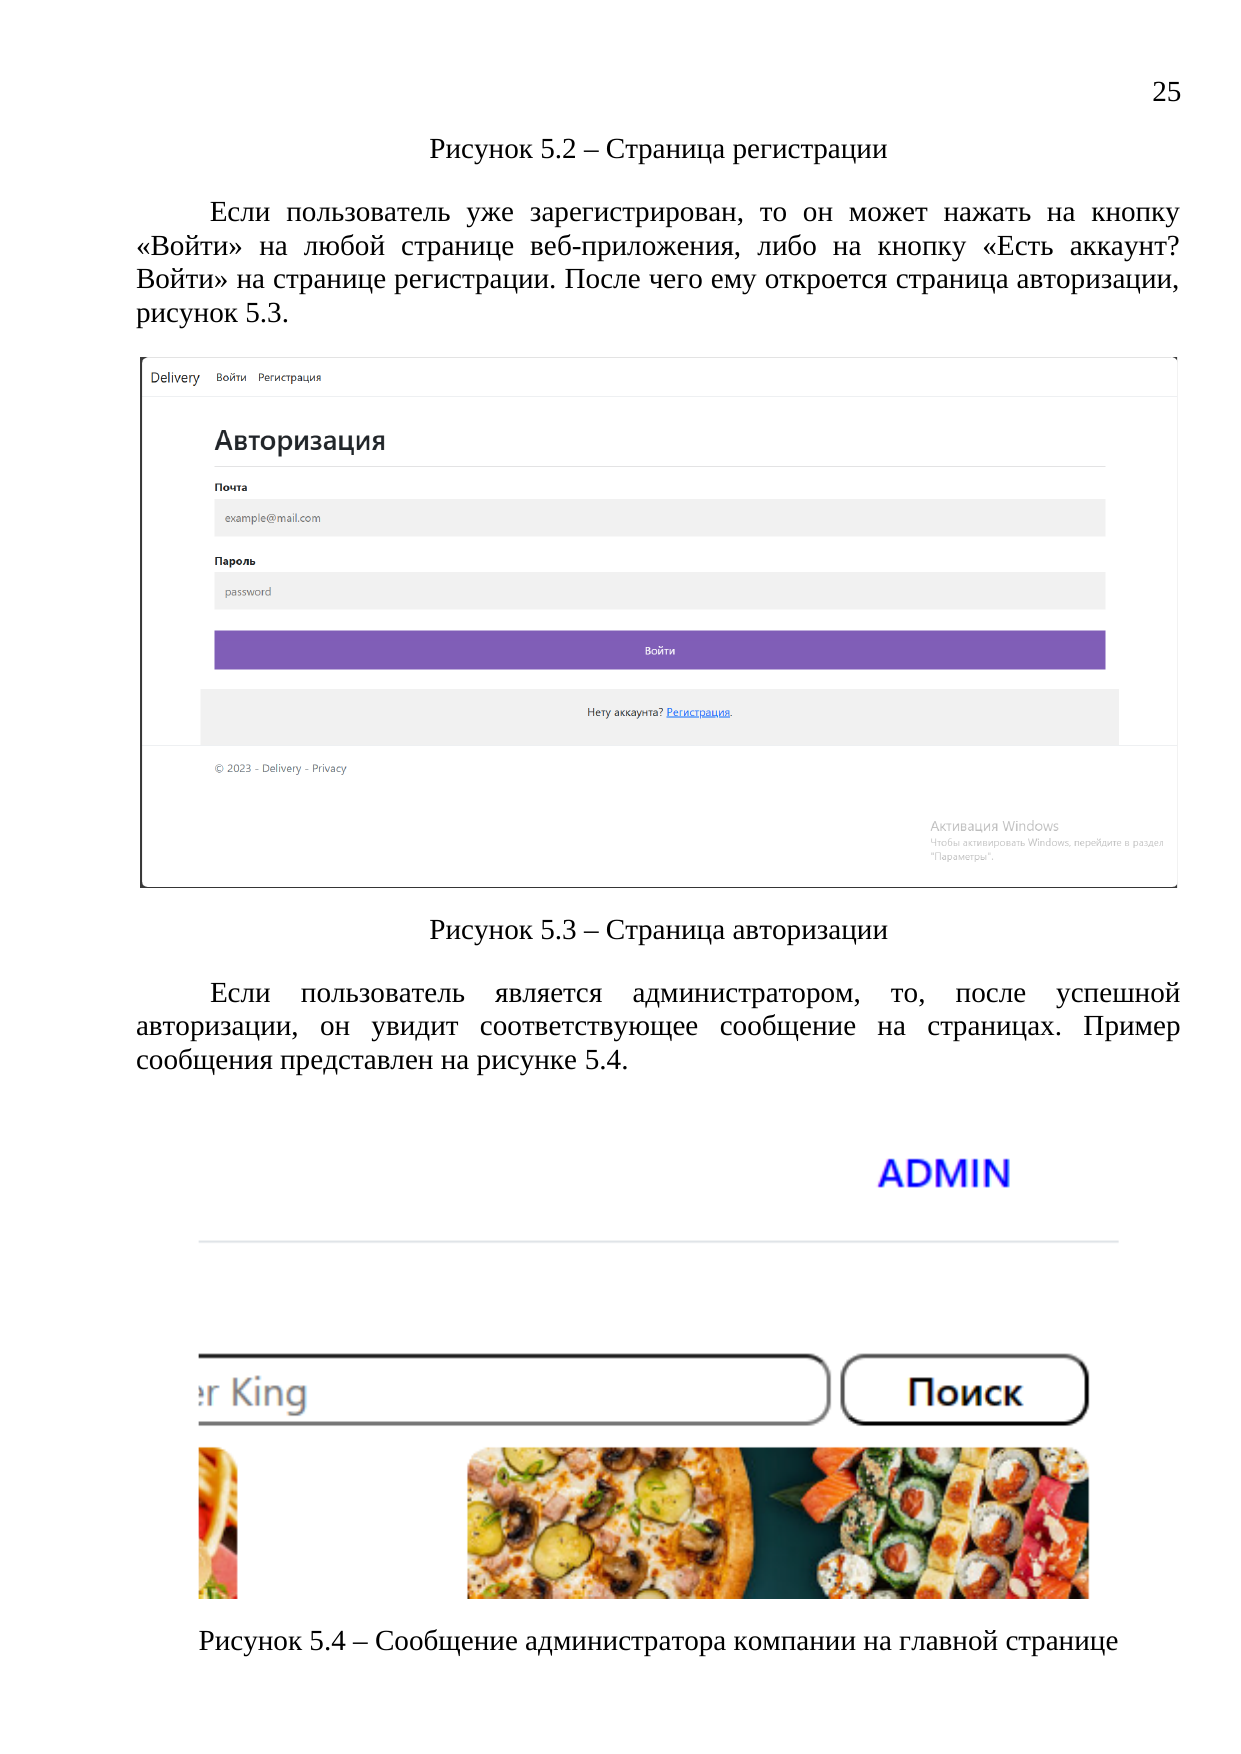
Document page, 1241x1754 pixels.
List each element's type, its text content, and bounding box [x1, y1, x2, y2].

picture [140, 357, 1178, 888]
text Рисунок 5.4 – Сообщение администратора компании на главной странице [136, 1623, 1181, 1657]
text Рисунок 5.2 – Страница регистрации [136, 131, 1181, 165]
picture [198, 1104, 1119, 1599]
text Рисунок 5.3 – Страница авторизации [136, 912, 1181, 946]
text Если пользователь уже зарегистрирован, то он может нажать на кнопку «Войти» на любой странице веб-приложения, либо на кнопку «Есть аккаунт? Войти» на странице регистрации. После чего ему откроется страница авторизации, рисунок 5.3. [136, 194, 1181, 328]
text Если пользователь является администратором, то, после успешной авторизации, он увидит соответствующее сообщение на страницах. Пример сообщения представлен на рисунке 5.4. [136, 975, 1181, 1076]
